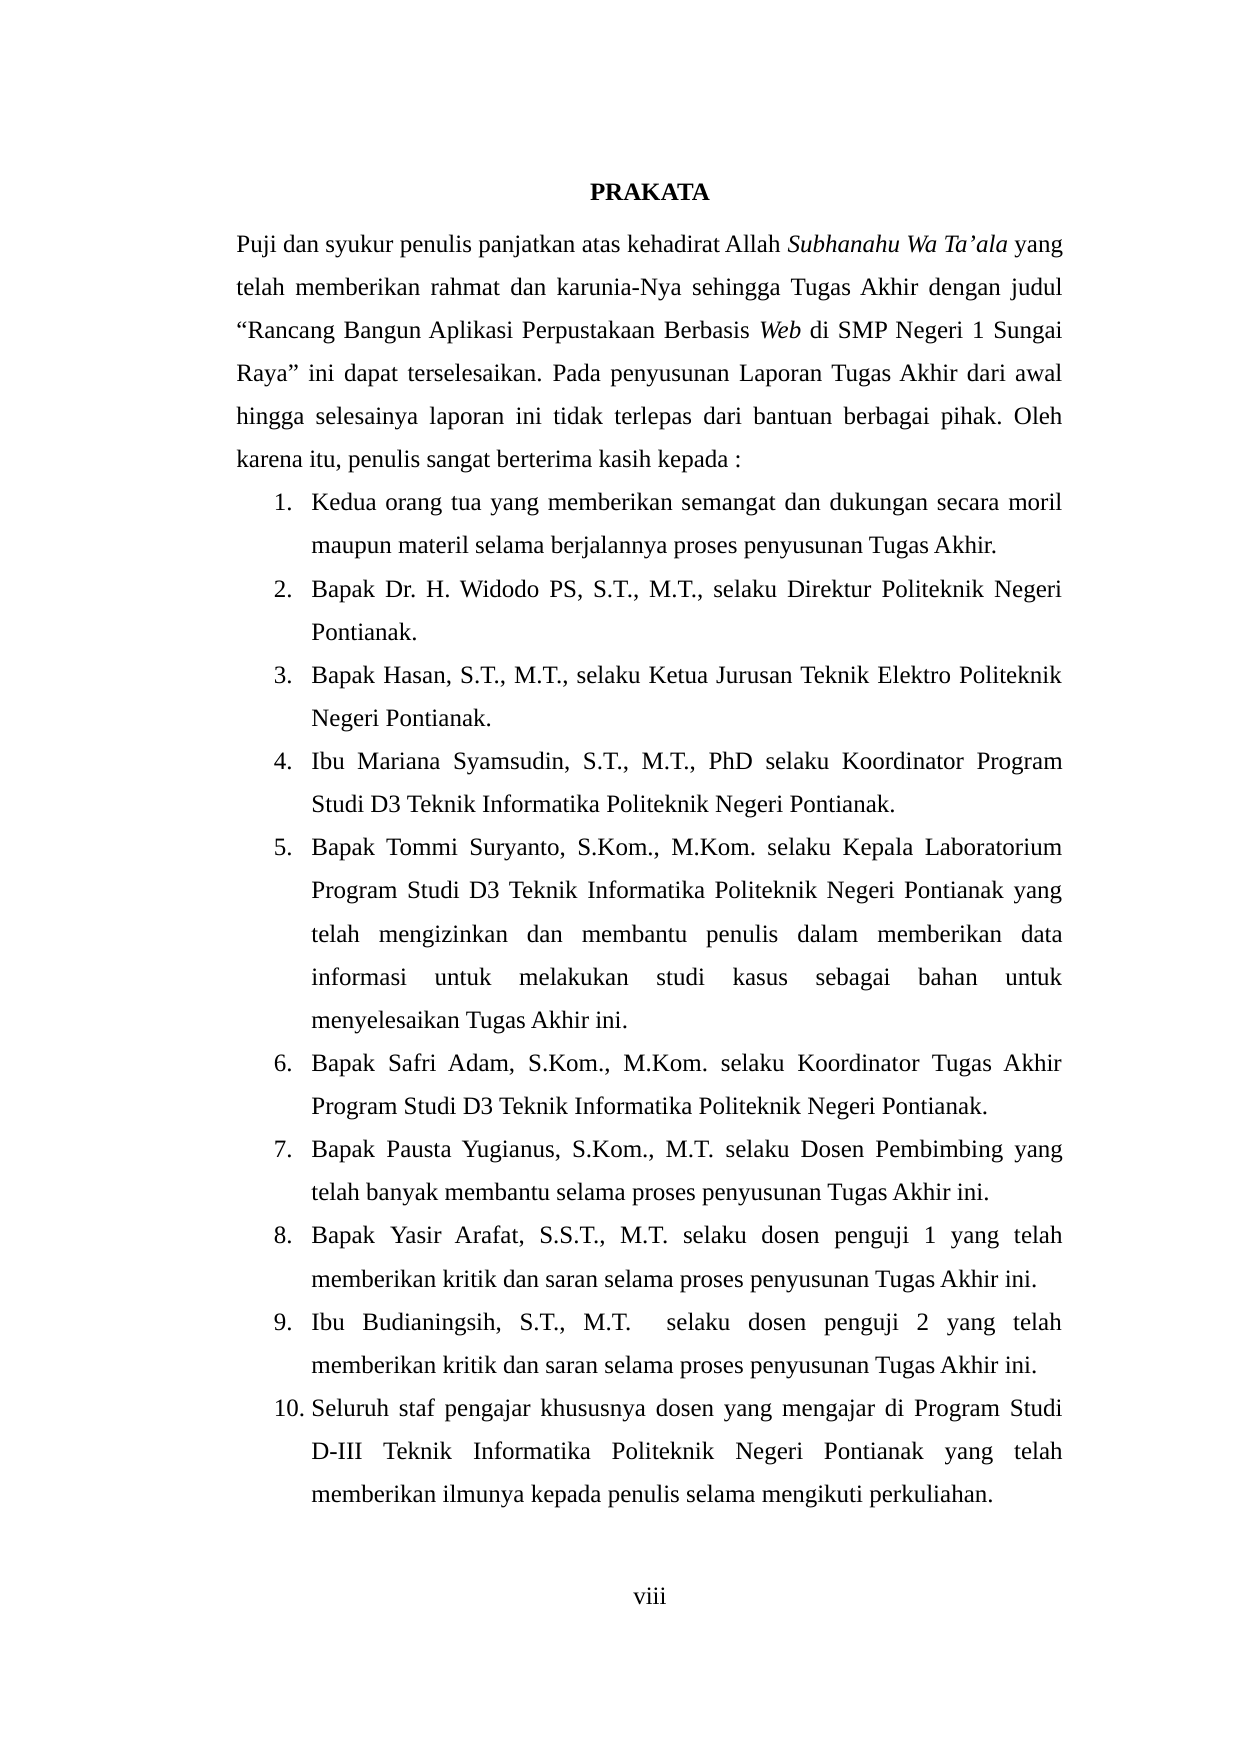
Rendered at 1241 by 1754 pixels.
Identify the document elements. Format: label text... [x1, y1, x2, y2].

list Kedua orang tua yang memberikan semangat dan dukungan secara moril maupun materil selama berjalannya proses penyusunan Tugas Akhir. [274, 487, 1063, 559]
list Bapak Yasir Arafat, S.S.T., M.T. selaku dosen penguji 1 yang telah memberikan kritik dan saran selama proses penyusunan Tugas Akhir ini. [274, 1221, 1063, 1292]
list Bapak Pausta Yugianus, S.Kom., M.T. selaku Dosen Pembimbing yang telah banyak membantu selama proses penyusunan Tugas Akhir ini. [274, 1134, 1063, 1206]
list Seluruh staf pengajar khususnya dosen yang mengajar di Program Studi D-III Teknik Informatika Politeknik Negeri Pontianak yang telah memberikan ilmunya kepada penulis selama mengikuti perkuliahan. [274, 1393, 1063, 1508]
subtitle PRAKATA [236, 177, 1063, 206]
list Ibu Mariana Syamsudin, S.T., M.T., PhD selaku Koordinator Program Studi D3 Teknik Informatika Politeknik Negeri Pontianak. [274, 746, 1063, 818]
list Bapak Dr. H. Widodo PS, S.T., M.T., selaku Direktur Politeknik Negeri Pontianak. [274, 574, 1063, 646]
list Bapak Hasan, S.T., M.T., selaku Ketua Jurusan Teknik Elektro Politeknik Negeri Pontianak. [274, 660, 1063, 732]
list Bapak Safri Adam, S.Kom., M.Kom. selaku Koordinator Tugas Akhir Program Studi D3 Teknik Informatika Politeknik Negeri Pontianak. [274, 1048, 1063, 1120]
list Bapak Tommi Suryanto, S.Kom., M.Kom. selaku Kepala Laboratorium Program Studi D3 Teknik Informatika Politeknik Negeri Pontianak yang telah mengizinkan dan membantu penulis dalam memberikan data informasi untuk melakukan studi kasus sebagai bahan untuk menyelesaikan Tugas Akhir ini. [274, 832, 1063, 1034]
text Puji dan syukur penulis panjatkan atas kehadirat Allah Subhanahu Wa Ta’ala yang telah memberikan rahmat dan karunia-Nya sehingga Tugas Akhir dengan judul “Rancang Bangun Aplikasi Perpustakaan Berbasis Web di SMP Negeri 1 Sungai Raya” ini dapat terselesaikan. Pada penyusunan Laporan Tugas Akhir dari awal hingga selesainya laporan ini tidak terlepas dari bantuan berbagai pihak. Oleh karena itu, penulis sangat berterima kasih kepada : [236, 229, 1063, 473]
list Ibu Budianingsih, S.T., M.T. selaku dosen penguji 2 yang telah memberikan kritik dan saran selama proses penyusunan Tugas Akhir ini. [274, 1307, 1063, 1379]
